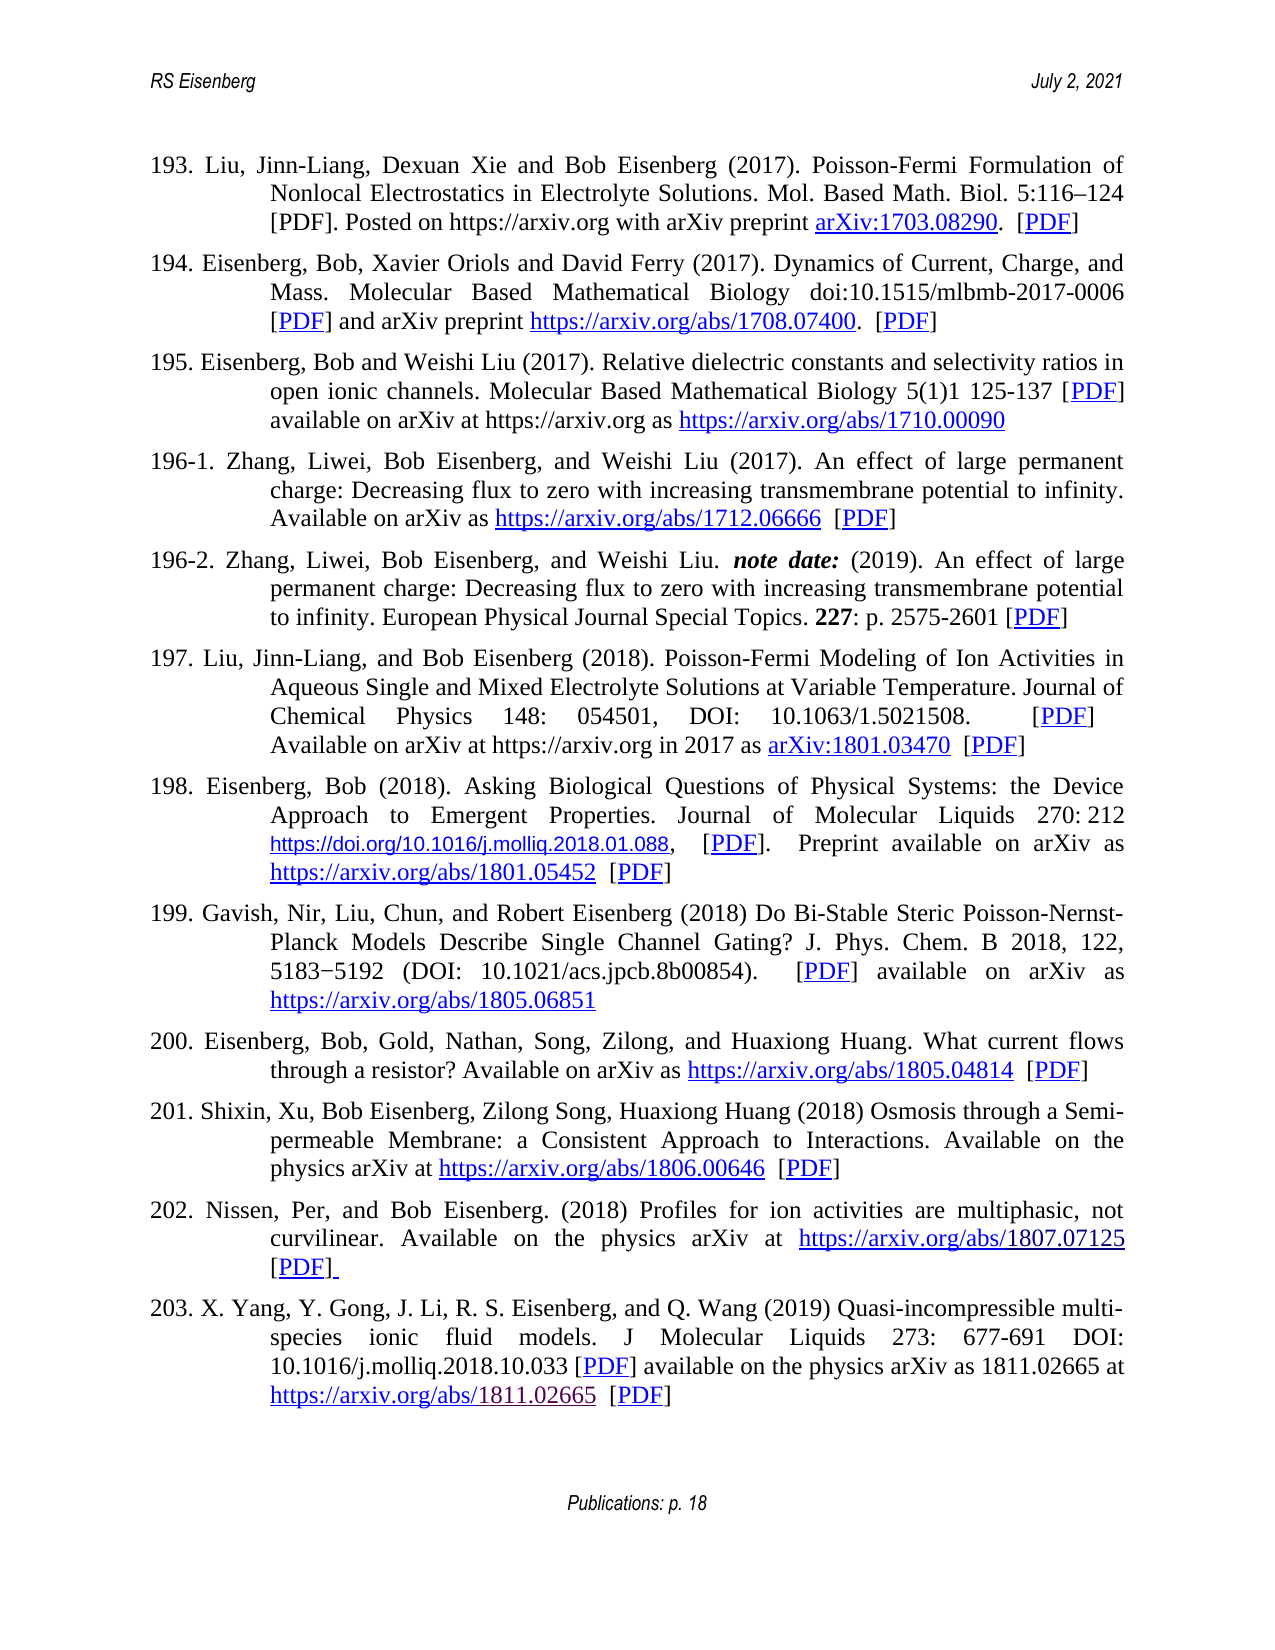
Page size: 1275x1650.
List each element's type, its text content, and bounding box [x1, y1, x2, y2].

text 199. Gavish, Nir, Liu, Chun, and Robert Eisenberg (2018) Do Bi-Stable Steric Poisson-Nernst-Planck Models Describe Single Channel Gating? J. Phys. Chem. B 2018, 122, 5183−5192 (DOI: 10.1021/acs.jpcb.8b00854). [PDF] available on arXiv as https://arxiv.org/abs/1805.06851 [150, 898, 1125, 1013]
text 195. Eisenberg, Bob and Weishi Liu (2017). Relative dielectric constants and selectivity ratios in open ionic channels. Molecular Based Mathematical Biology 5(1)1 125-137 [PDF] available on arXiv at https://arxiv.org as https://arxiv.org/abs/1710.00090 [150, 347, 1125, 433]
text 194. Eisenberg, Bob, Xavier Oriols and David Ferry (2017). Dynamics of Current, Charge, and Mass. Molecular Based Mathematical Biology doi:10.1515/mlbmb-2017-0006 [PDF] and arXiv preprint https://arxiv.org/abs/1708.07400. [PDF] [150, 248, 1125, 335]
text 202. Nissen, Per, and Bob Eisenberg. (2018) Profiles for ion activities are multiphasic, not curvilinear. Available on the physics arXiv at https://arxiv.org/abs/1807.07125 [PDF] [150, 1195, 1125, 1281]
text 193. Liu, Jinn-Liang, Dexuan Xie and Bob Eisenberg (2017). Poisson-Fermi Formulation of Nonlocal Electrostatics in Electrolyte Solutions. Mol. Based Math. Biol. 5:116–124 [PDF]. Posted on https://arxiv.org with arXiv preprint arXiv:1703.08290. [PDF] [150, 150, 1125, 236]
text 197. Liu, Jinn-Liang, and Bob Eisenberg (2018). Poisson-Fermi Modeling of Ion Activities in Aqueous Single and Mixed Electrolyte Solutions at Variable Temperature. Journal of Chemical Physics 148: 054501, DOI: 10.1063/1.5021508. [PDF] Available on arXiv at https://arxiv.org in 2017 as arXiv:1801.03470 [PDF] [150, 643, 1125, 758]
text 203. X. Yang, Y. Gong, J. Li, R. S. Eisenberg, and Q. Wang (2019) Quasi-incompressible multi-species ionic fluid models. J Molecular Liquids 273: 677-691 DOI: 10.1016/j.molliq.2018.10.033 [PDF] available on the physics arXiv as 1811.02665 at https://arxiv.org/abs/1811.02665 [PDF] [150, 1293, 1125, 1408]
text 201. Shixin, Xu, Bob Eisenberg, Zilong Song, Huaxiong Huang (2018) Osmosis through a Semi-permeable Membrane: a Consistent Approach to Interactions. Available on the physics arXiv at https://arxiv.org/abs/1806.00646 [PDF] [150, 1096, 1125, 1182]
text 196-2. Zhang, Liwei, Bob Eisenberg, and Weishi Liu. note date: (2019). An effect of large permanent charge: Decreasing flux to zero with increasing transmembrane potential to infinity. European Physical Journal Special Topics. 227: p. 2575-2601 [PDF] [150, 545, 1125, 631]
text 200. Eisenberg, Bob, Gold, Nathan, Song, Zilong, and Huaxiong Huang. What current flows through a resistor? Available on arXiv as https://arxiv.org/abs/1805.04814 [PDF] [150, 1026, 1125, 1083]
text 196-1. Zhang, Liwei, Bob Eisenberg, and Weishi Liu (2017). An effect of large permanent charge: Decreasing flux to zero with increasing transmembrane potential to infinity. Available on arXiv as https://arxiv.org/abs/1712.06666 [PDF] [150, 446, 1125, 532]
text 198. Eisenberg, Bob (2018). Asking Biological Questions of Physical Systems: the Device Approach to Emergent Properties. Journal of Molecular Liquids 270: 212 https://doi.org/10.1016/j.molliq.2018.01.088, [PDF]. Preprint available on arXiv as https://arxiv.org/abs/1801.05452 [PDF] [150, 771, 1125, 886]
